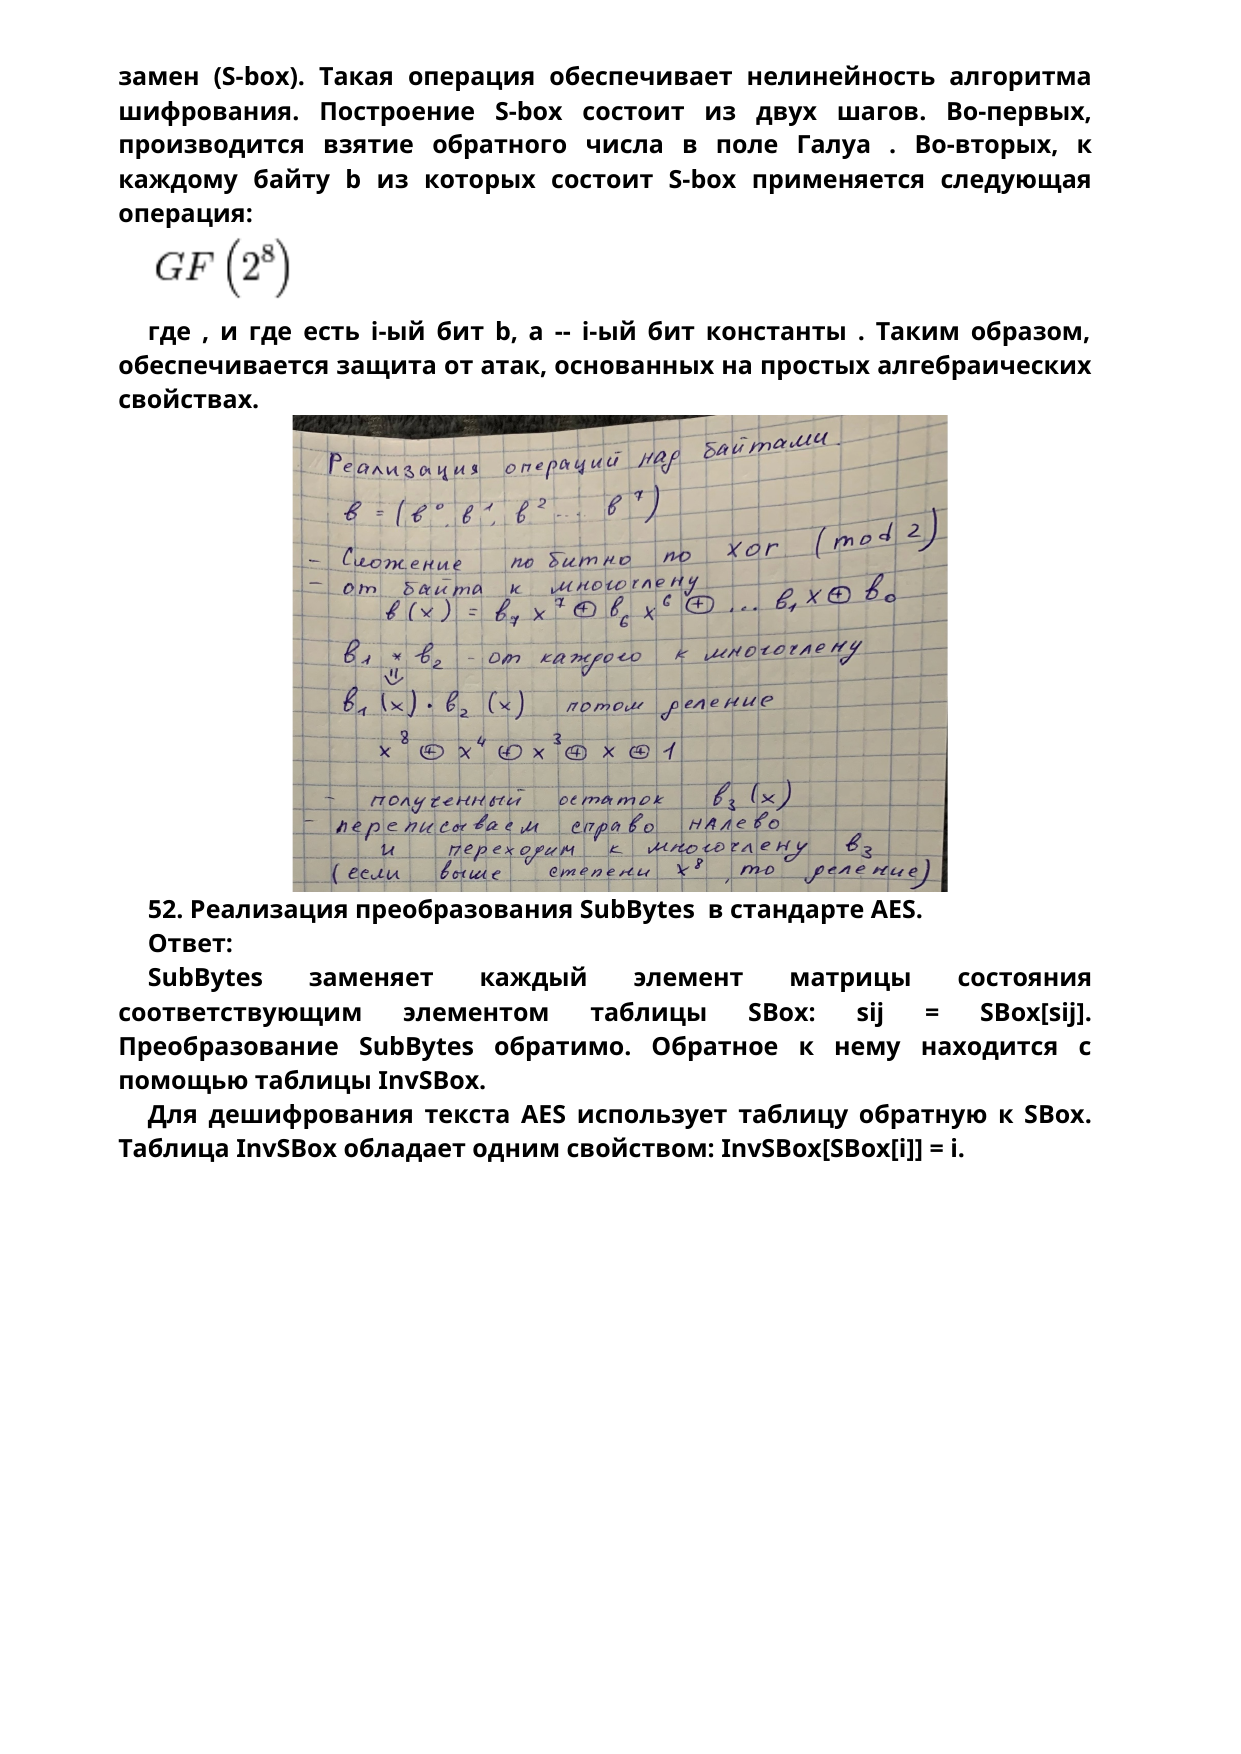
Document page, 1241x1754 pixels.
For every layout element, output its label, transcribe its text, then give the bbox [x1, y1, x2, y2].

picture [147, 229, 303, 314]
text Ответ: [118, 926, 1092, 960]
text где , и где есть i-ый бит b, а -- i-ый бит константы . Таким образом, обеспечивается защита от атак, основанных на простых алгебраических свойствах. [118, 313, 1092, 416]
text SubBytes заменяет каждый элемент матрицы состояния соответствующим элементом таблицы SBox: sij = SBox[sij]. Преобразование SubBytes обратимо. Обратное к нему находится с помощью таблицы InvSBox. [118, 960, 1092, 1096]
text Для дешифрования текста AES использует таблицу обратную к SBox. Таблица InvSBox обладает одним свойством: InvSBox[SBox[i]] = i. [118, 1096, 1092, 1164]
subtitle 52. Реализация преобразования SubBytes в стандарте AES. [118, 892, 1092, 926]
picture [292, 415, 948, 892]
